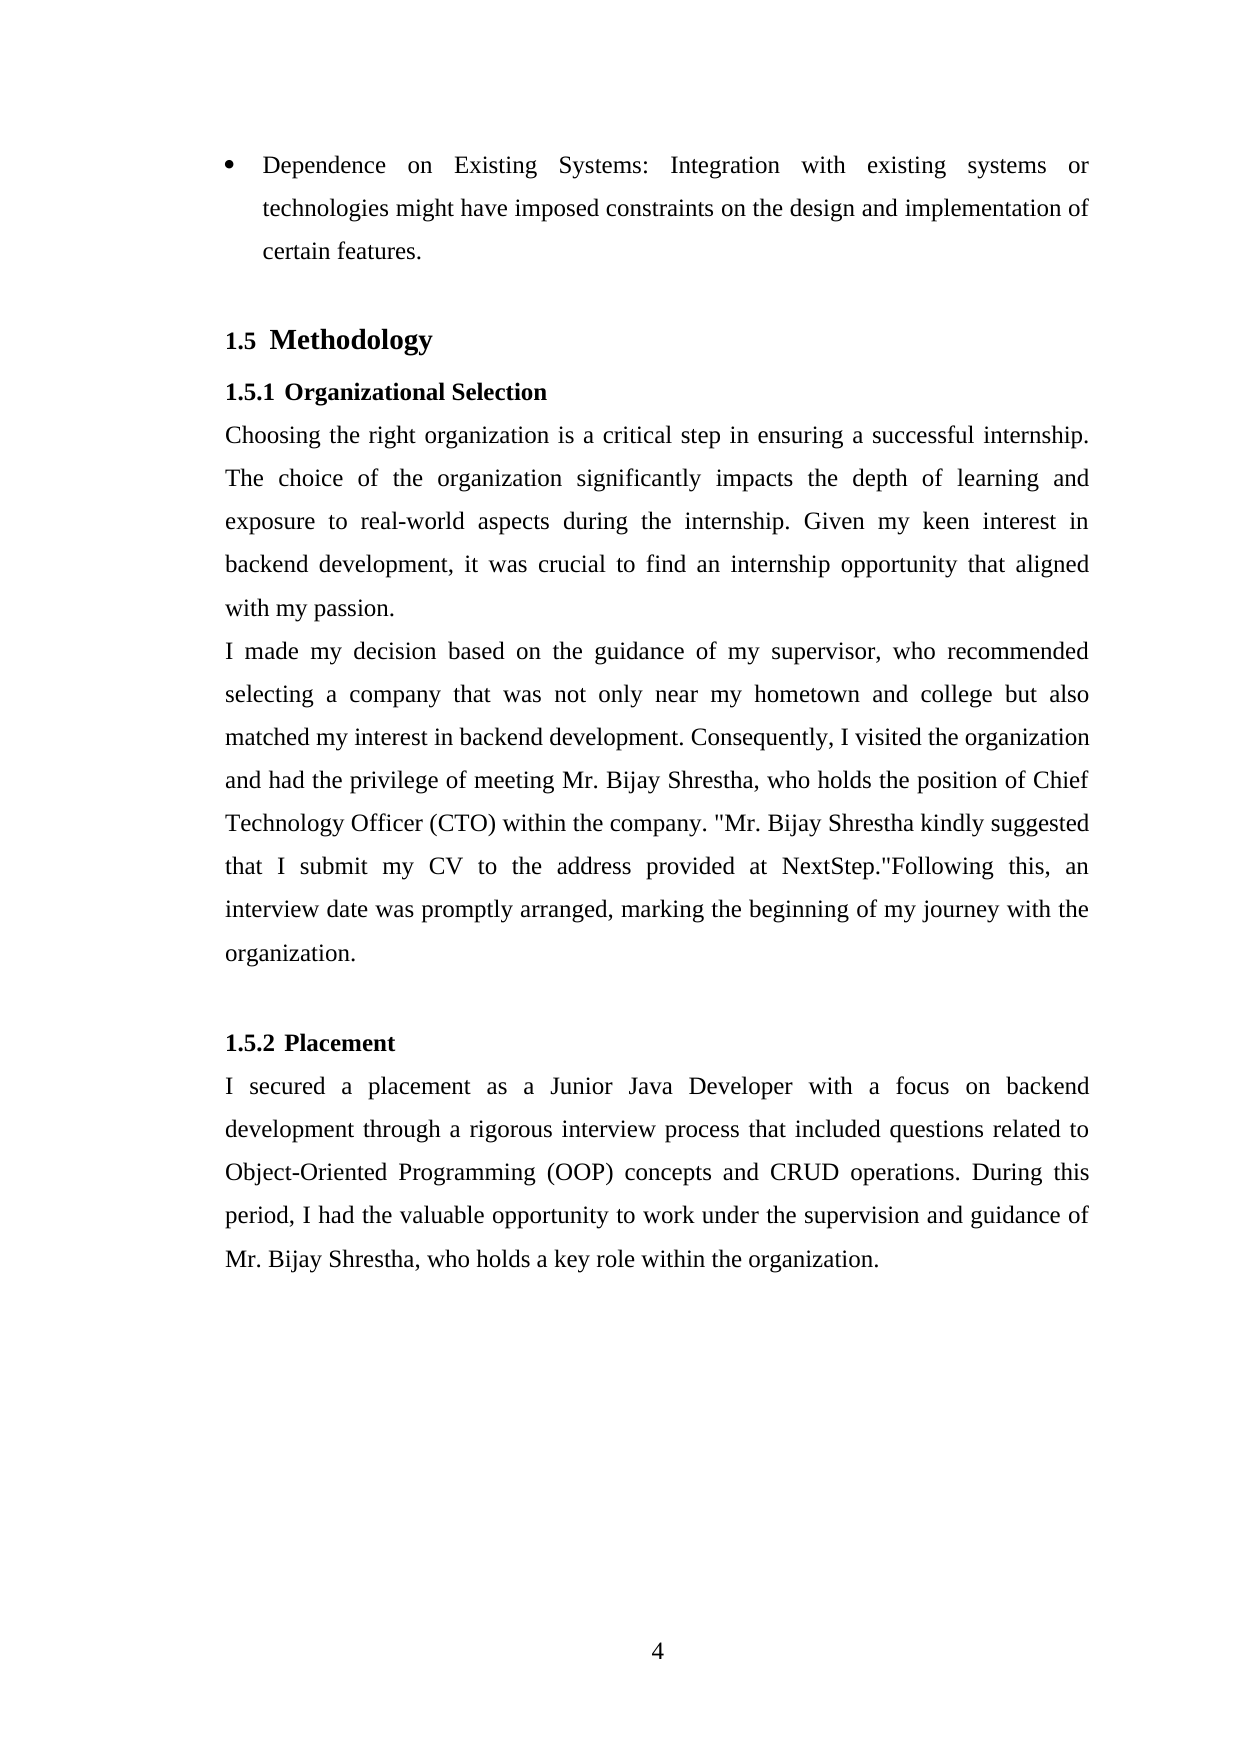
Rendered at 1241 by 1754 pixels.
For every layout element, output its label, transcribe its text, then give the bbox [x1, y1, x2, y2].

list Dependence on Existing Systems: Integration with existing systems or technologies might have imposed constraints on the design and implementation of certain features. [225, 150, 1090, 265]
subtitle Methodology [225, 322, 1090, 356]
text I made my decision based on the guidance of my supervisor, who recommended selecting a company that was not only near my hometown and college but also matched my interest in backend development. Consequently, I visited the organization and had the privilege of meeting Mr. Bijay Shrestha, who holds the position of Chief Technology Officer (CTO) within the company. "Mr. Bijay Shrestha kindly suggested that I submit my CV to the address provided at NextStep."Following this, an interview date was promptly arranged, marking the beginning of my journey with the organization. [225, 636, 1090, 966]
subtitle Organizational Selection [225, 377, 1090, 406]
text I secured a placement as a Junior Java Developer with a focus on backend development through a rigorous interview process that included questions related to Object-Oriented Programming (OOP) concepts and CRUD operations. During this period, I had the valuable opportunity to work under the supervision and guidance of Mr. Bijay Shrestha, who holds a key role within the organization. [225, 1071, 1090, 1272]
subtitle Placement [225, 1028, 1090, 1057]
text Choosing the right organization is a critical step in ensuring a successful internship. The choice of the organization significantly impacts the depth of learning and exposure to real-world aspects during the internship. Given my keen interest in backend development, it was crucial to find an internship opportunity that aligned with my passion. [225, 420, 1090, 621]
